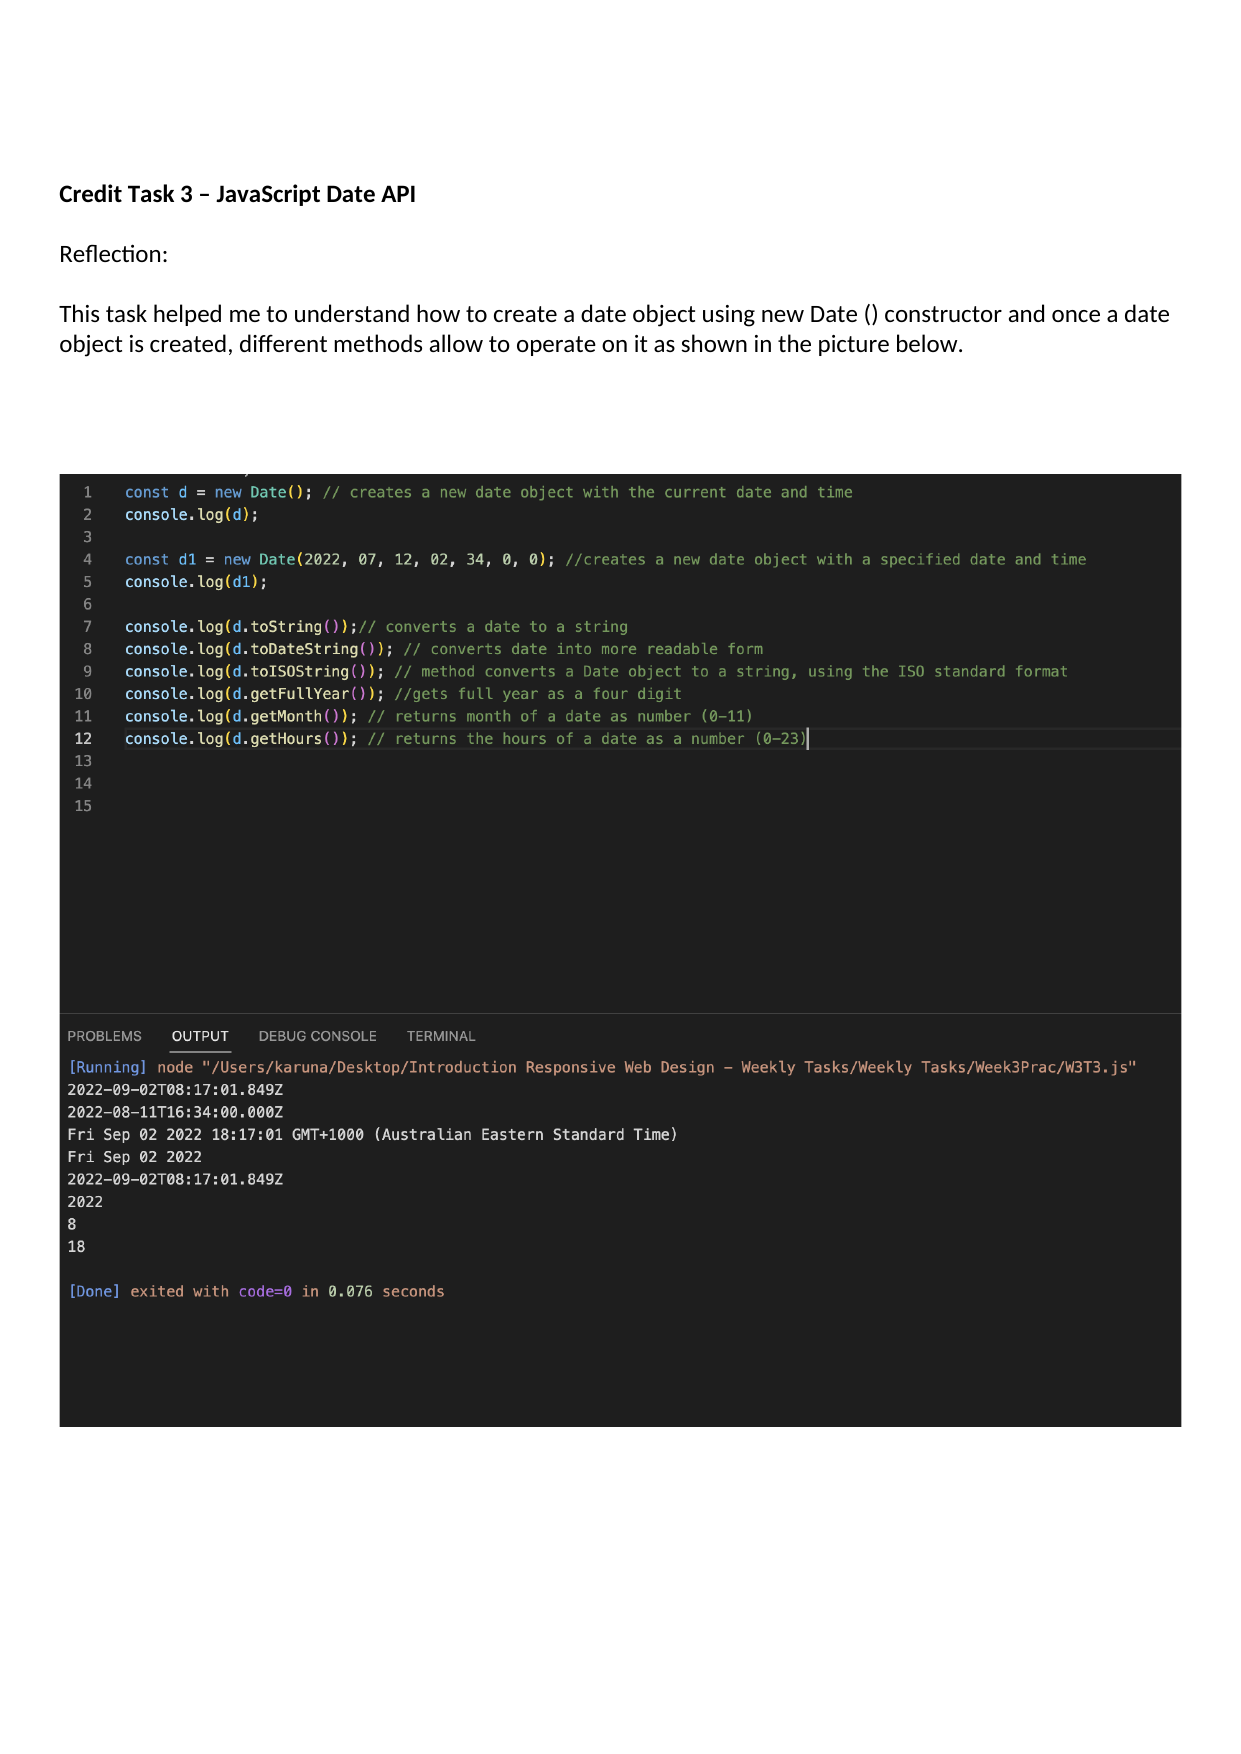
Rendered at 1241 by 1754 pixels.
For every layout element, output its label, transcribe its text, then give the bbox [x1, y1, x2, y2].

text Credit Task 3 – JavaScript Date API [59, 178, 1181, 209]
text This task helped me to understand how to create a date object using new Date () constructor and once a date object is created, different methods allow to operate on it as shown in the picture below. [59, 298, 1181, 359]
picture [59, 474, 1182, 1427]
text Reflection: [59, 238, 1181, 269]
